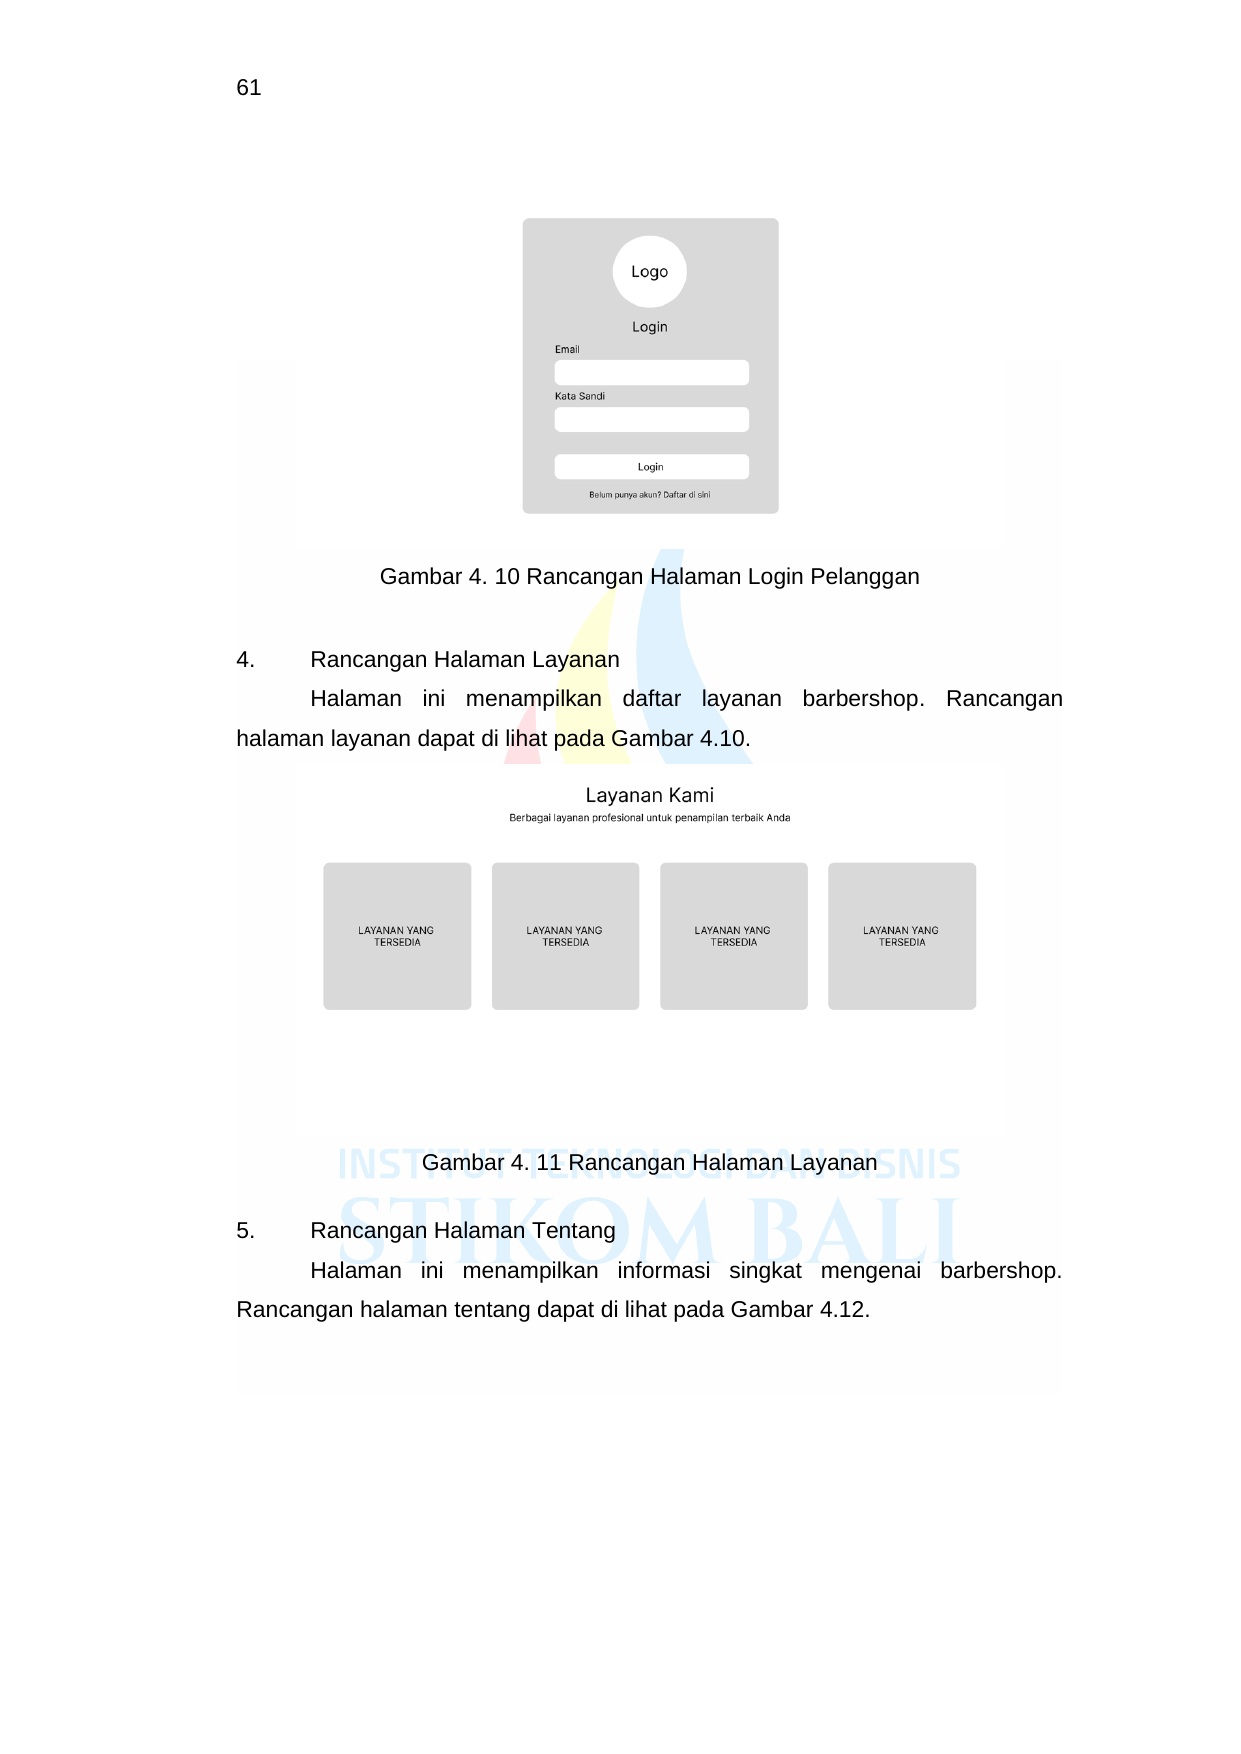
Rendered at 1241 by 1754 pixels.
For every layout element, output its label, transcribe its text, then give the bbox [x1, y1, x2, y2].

picture [295, 764, 1004, 1135]
list Rancangan Halaman Tentang [236, 1217, 1063, 1244]
list Rancangan Halaman Layanan [236, 646, 1063, 672]
text Gambar 4. 10 Rancangan Halaman Login Pelanggan [236, 563, 1063, 589]
picture [295, 177, 1004, 549]
text Halaman ini menampilkan informasi singkat mengenai barbershop. Rancangan halaman tentang dapat di lihat pada Gambar 4.12. [236, 1257, 1063, 1323]
text Halaman ini menampilkan daftar layanan barbershop. Rancangan halaman layanan dapat di lihat pada Gambar 4.10. [236, 685, 1063, 751]
text Gambar 4. 11 Rancangan Halaman Layanan [236, 1149, 1063, 1175]
